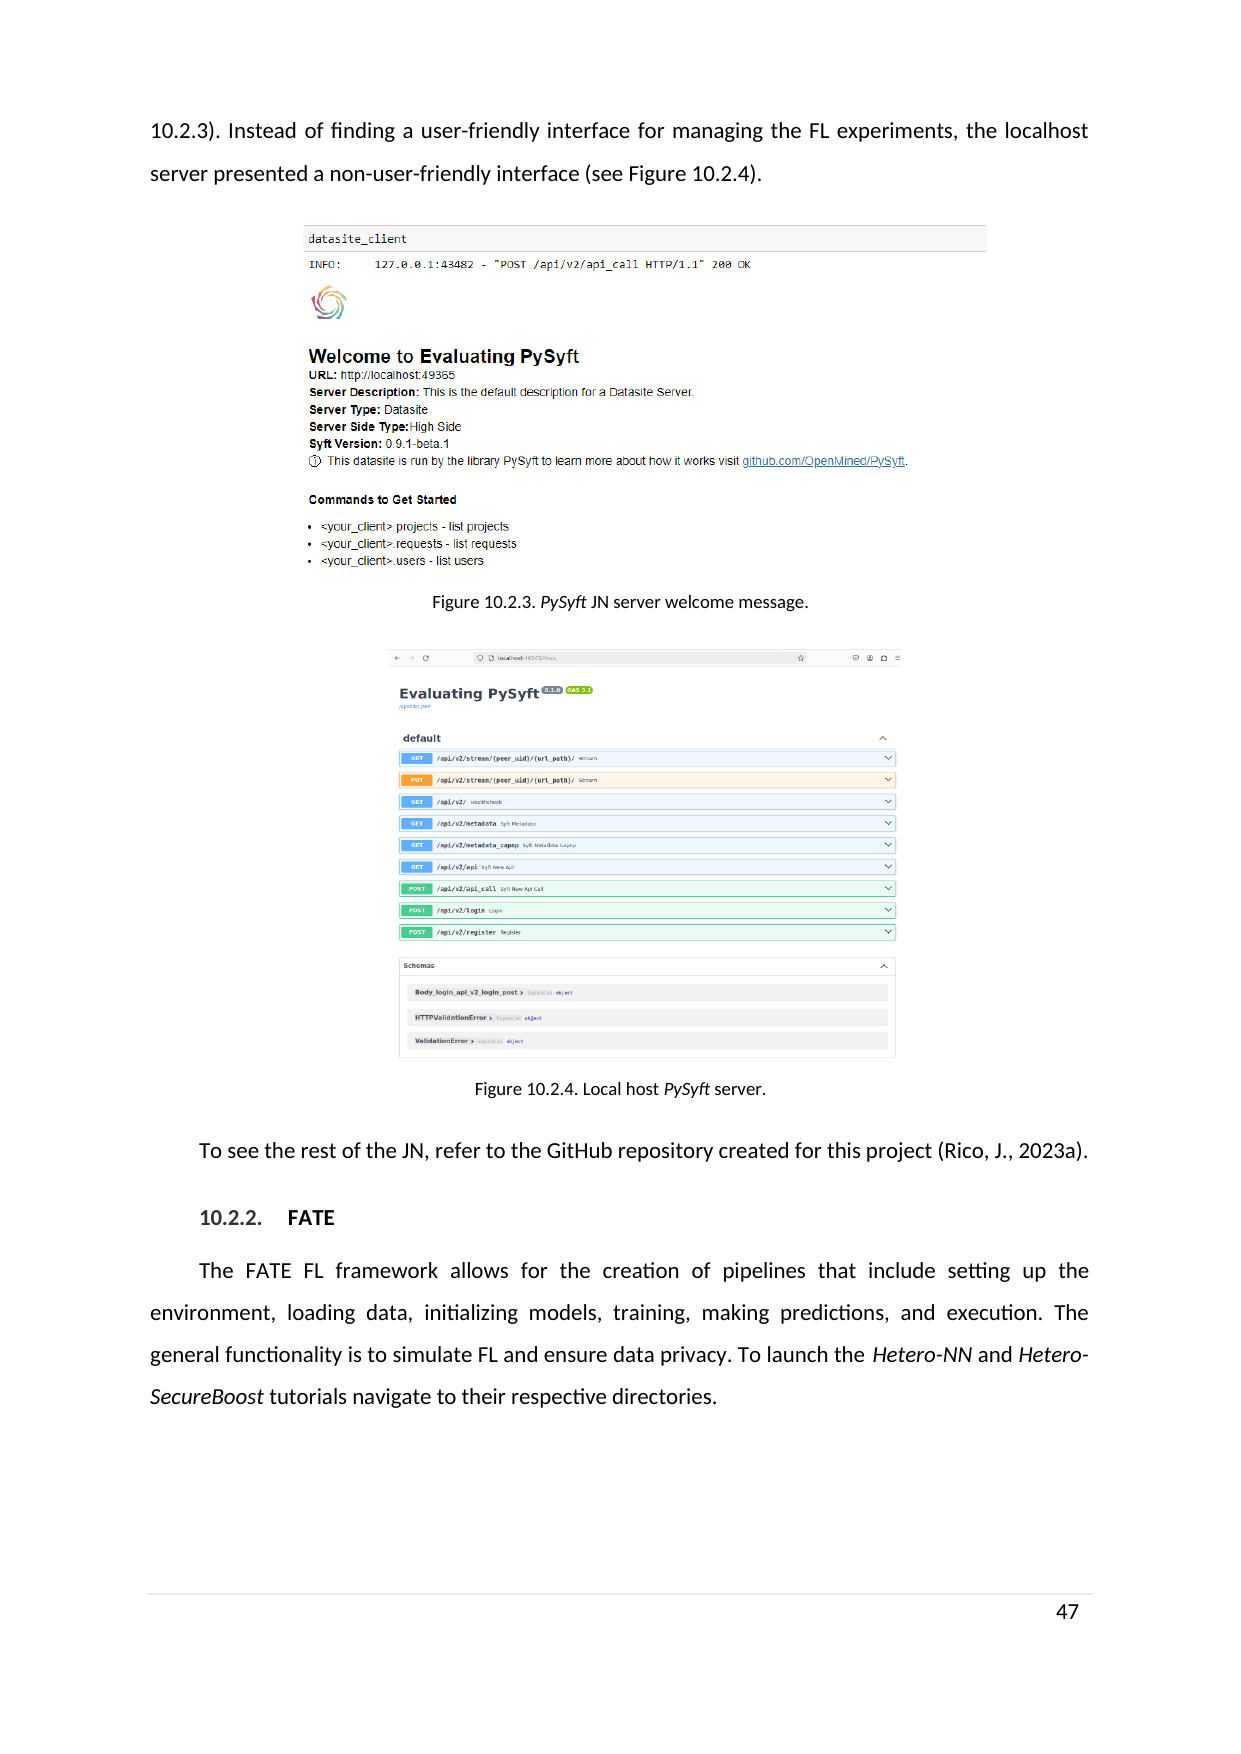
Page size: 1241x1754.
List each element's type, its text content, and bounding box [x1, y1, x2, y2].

picture [303, 225, 987, 579]
text The FATE FL framework allows for the creation of pipelines that include setting up the environment, loading data, initializing models, training, making predictions, and execution. The general functionality is to simulate FL and ensure data privacy. To launch the Hetero-NN and Hetero-SecureBoost tutorials navigate to their respective directories. [150, 1256, 1091, 1410]
subtitle FATE [199, 1203, 1126, 1231]
picture [388, 649, 902, 1066]
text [150, 117, 1091, 187]
text To see the rest of the JN, refer to the GitHub repository created for this project (Rico, J., 2023a). [150, 1136, 1091, 1164]
